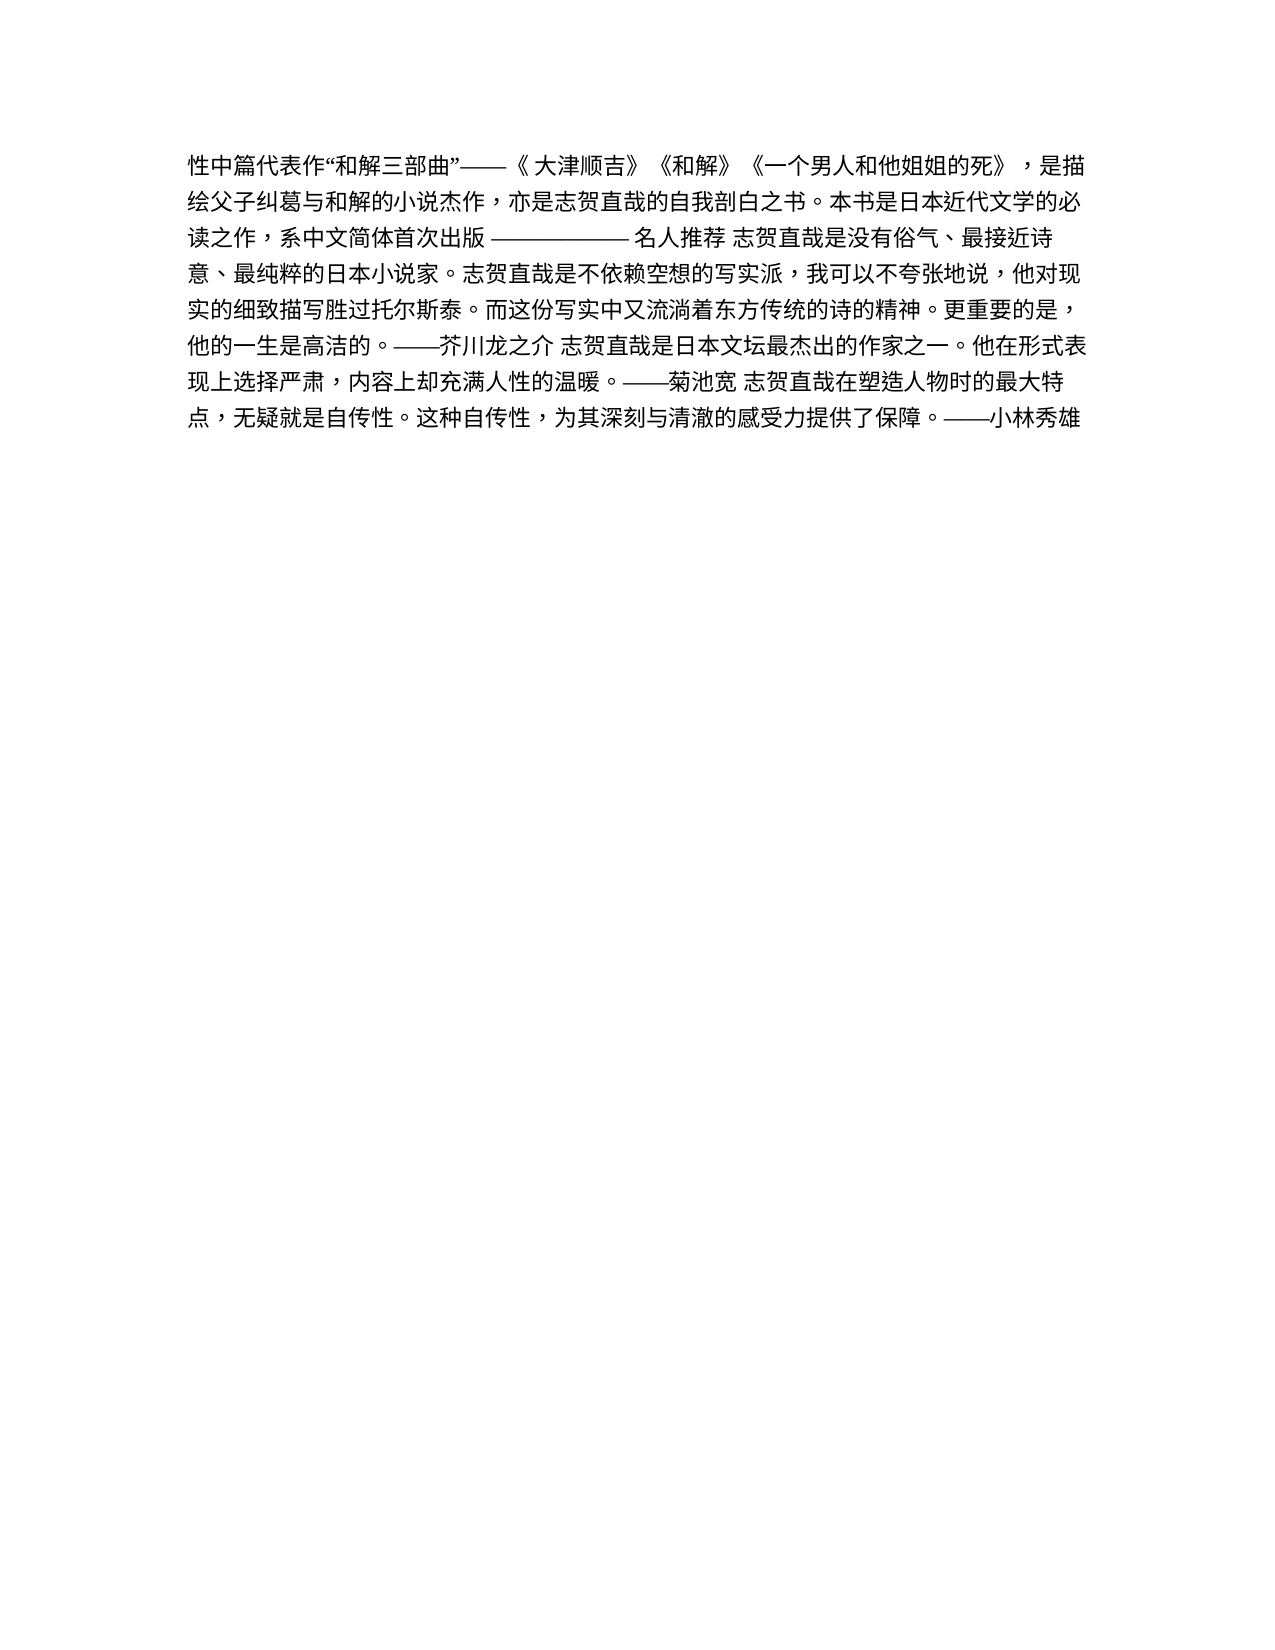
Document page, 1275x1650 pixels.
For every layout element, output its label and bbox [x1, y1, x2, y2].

text [187, 150, 1087, 433]
